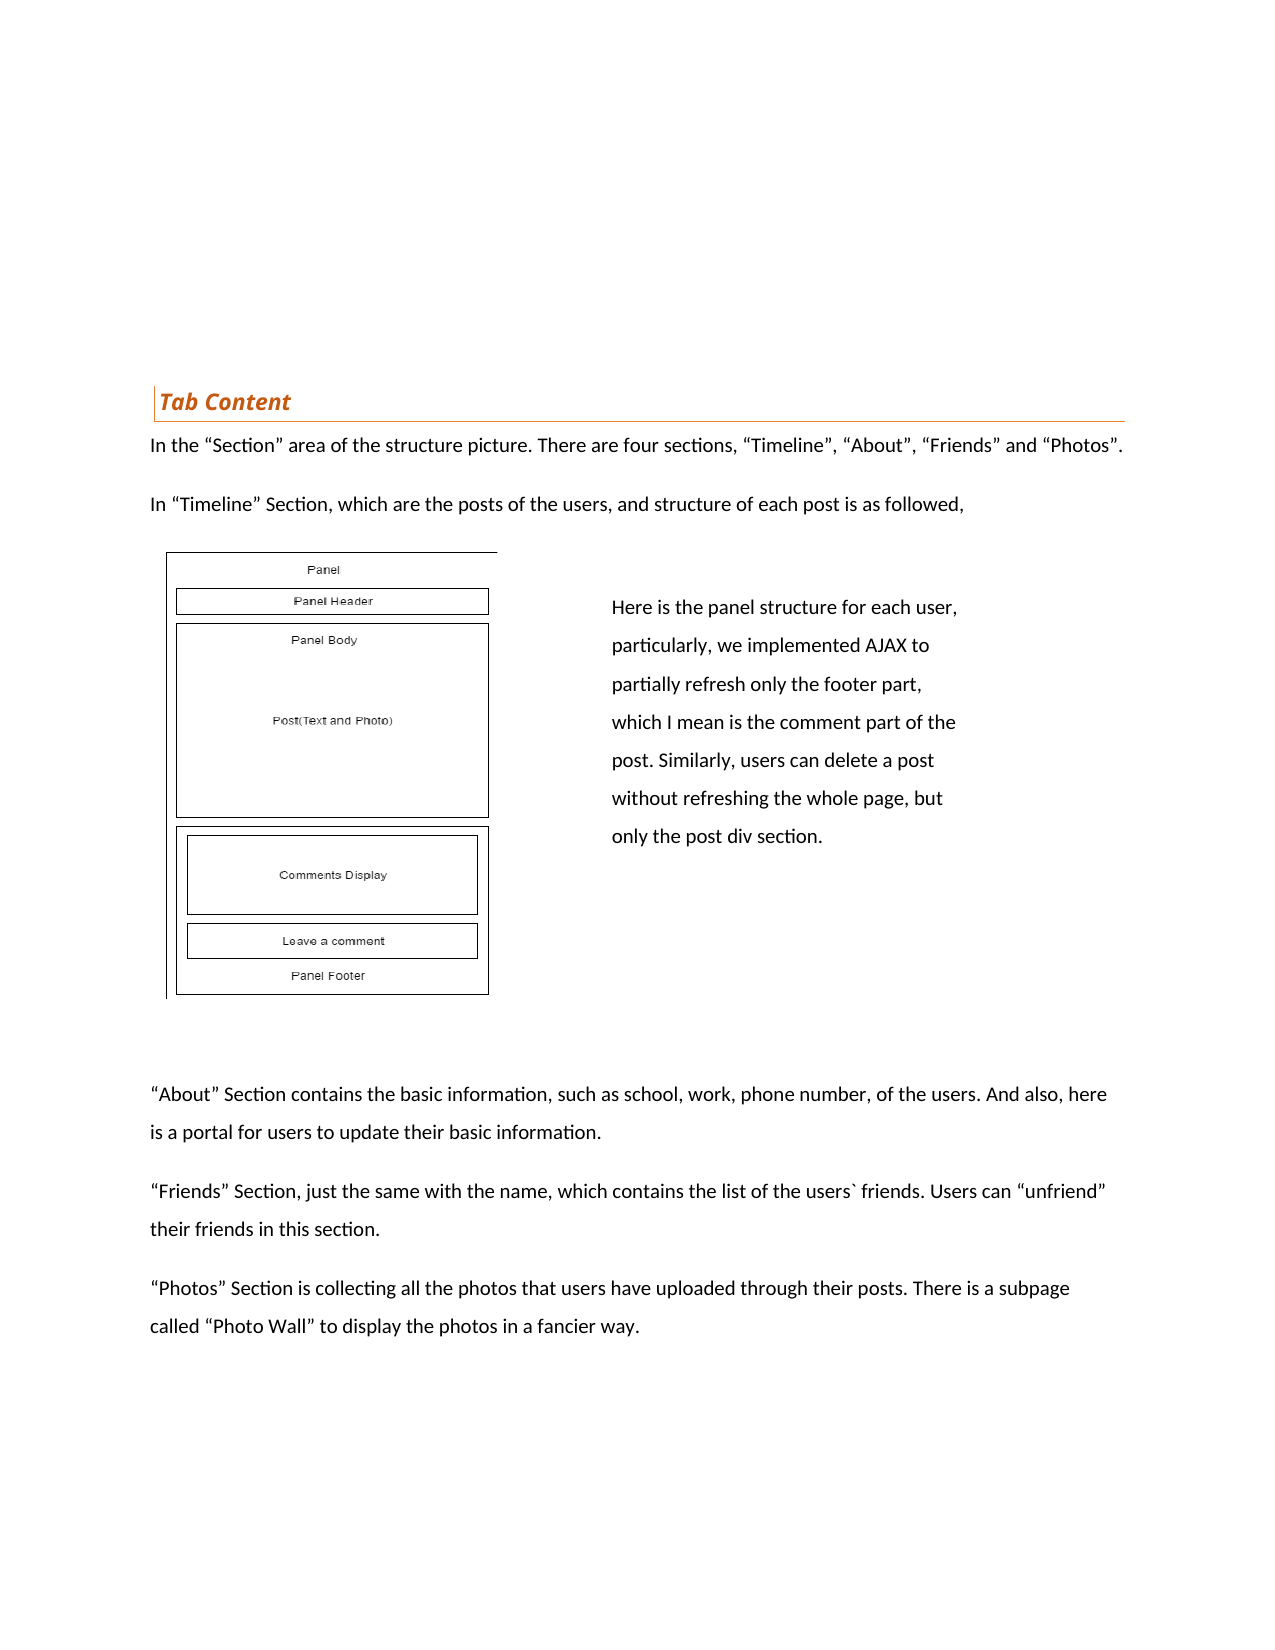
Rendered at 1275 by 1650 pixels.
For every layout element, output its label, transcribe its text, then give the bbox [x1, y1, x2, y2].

text In “Timeline” Section, which are the posts of the users, and structure of each post is as followed, [150, 492, 1125, 517]
text In the “Section” area of the structure picture. There are four sections, “Timeline”, “About”, “Friends” and “Photos”. [150, 433, 1125, 458]
text “About” Section contains the basic information, such as school, work, phone number, of the users. And also, here is a portal for users to update their basic information. [150, 1081, 1125, 1145]
text “Photos” Section is collecting all the photos that users have uploaded through their posts. There is a subpage called “Photo Wall” to display the photos in a fancier way. [150, 1275, 1125, 1339]
text “Friends” Section, just the same with the name, which contains the list of the users` friends. Users can “unfriend” their friends in this section. [150, 1178, 1125, 1242]
subtitle Tab Content [155, 386, 1125, 421]
